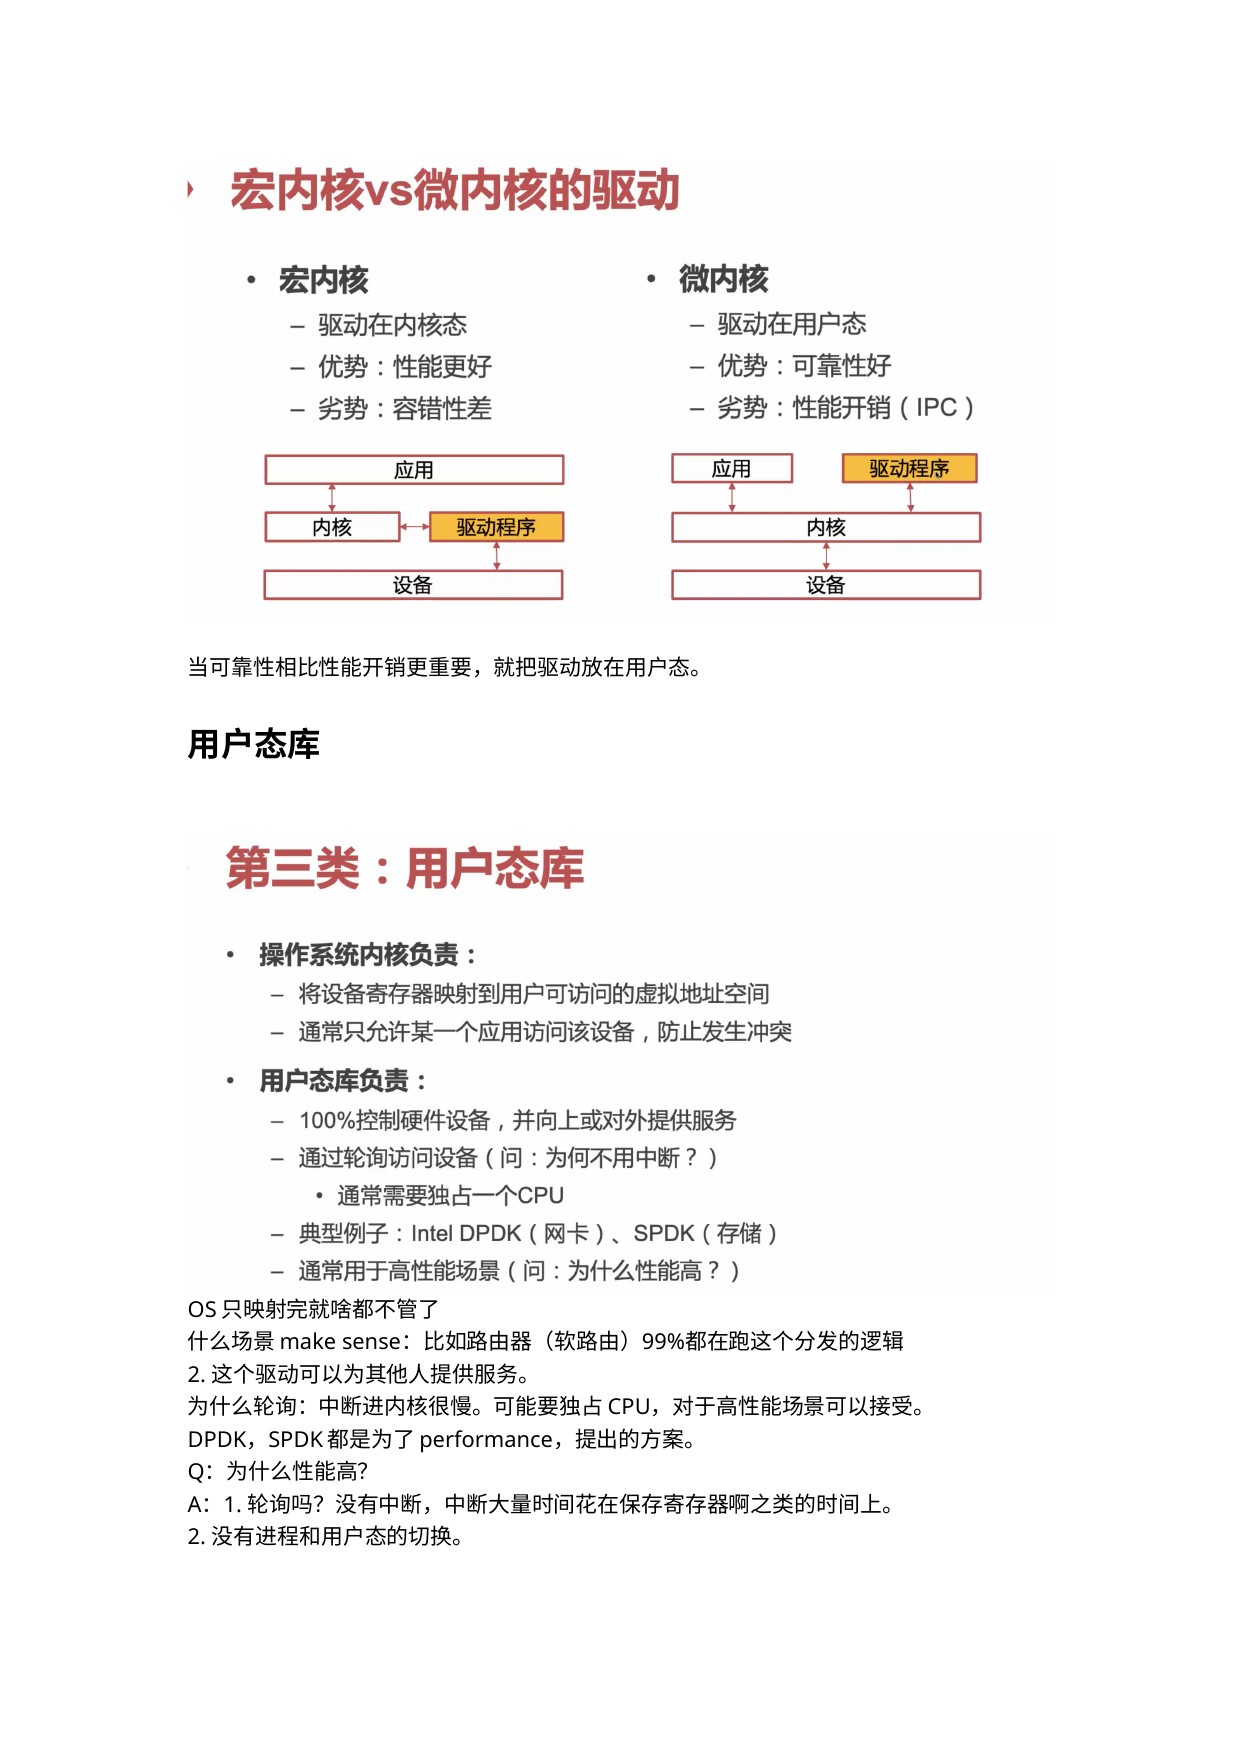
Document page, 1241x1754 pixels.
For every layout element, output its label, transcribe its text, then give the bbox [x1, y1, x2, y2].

text 当可靠性相比性能开销更重要，就把驱动放在用户态。 [187, 649, 1053, 682]
text 为什么轮询：中断进内核很慢。可能要独占CPU，对于高性能场景可以接受。 [187, 1389, 1053, 1421]
text 2. 这个驱动可以为其他人提供服务。 [187, 1356, 1053, 1389]
text 2. 没有进程和用户态的切换。 [187, 1519, 1053, 1551]
picture [187, 162, 1053, 619]
text DPDK，SPDK都是为了performance，提出的方案。 [187, 1421, 1053, 1454]
text 什么场景make sense：比如路由器（软路由）99%都在跑这个分发的逻辑 [187, 1324, 1053, 1356]
text Q：为什么性能高？ [187, 1454, 1053, 1486]
text OS只映射完就啥都不管了 [187, 1291, 1053, 1324]
picture [187, 836, 1053, 1291]
subtitle 用户态库 [187, 709, 1053, 774]
text A：1. 轮询吗？没有中断，中断大量时间花在保存寄存器啊之类的时间上。 [187, 1486, 1053, 1519]
